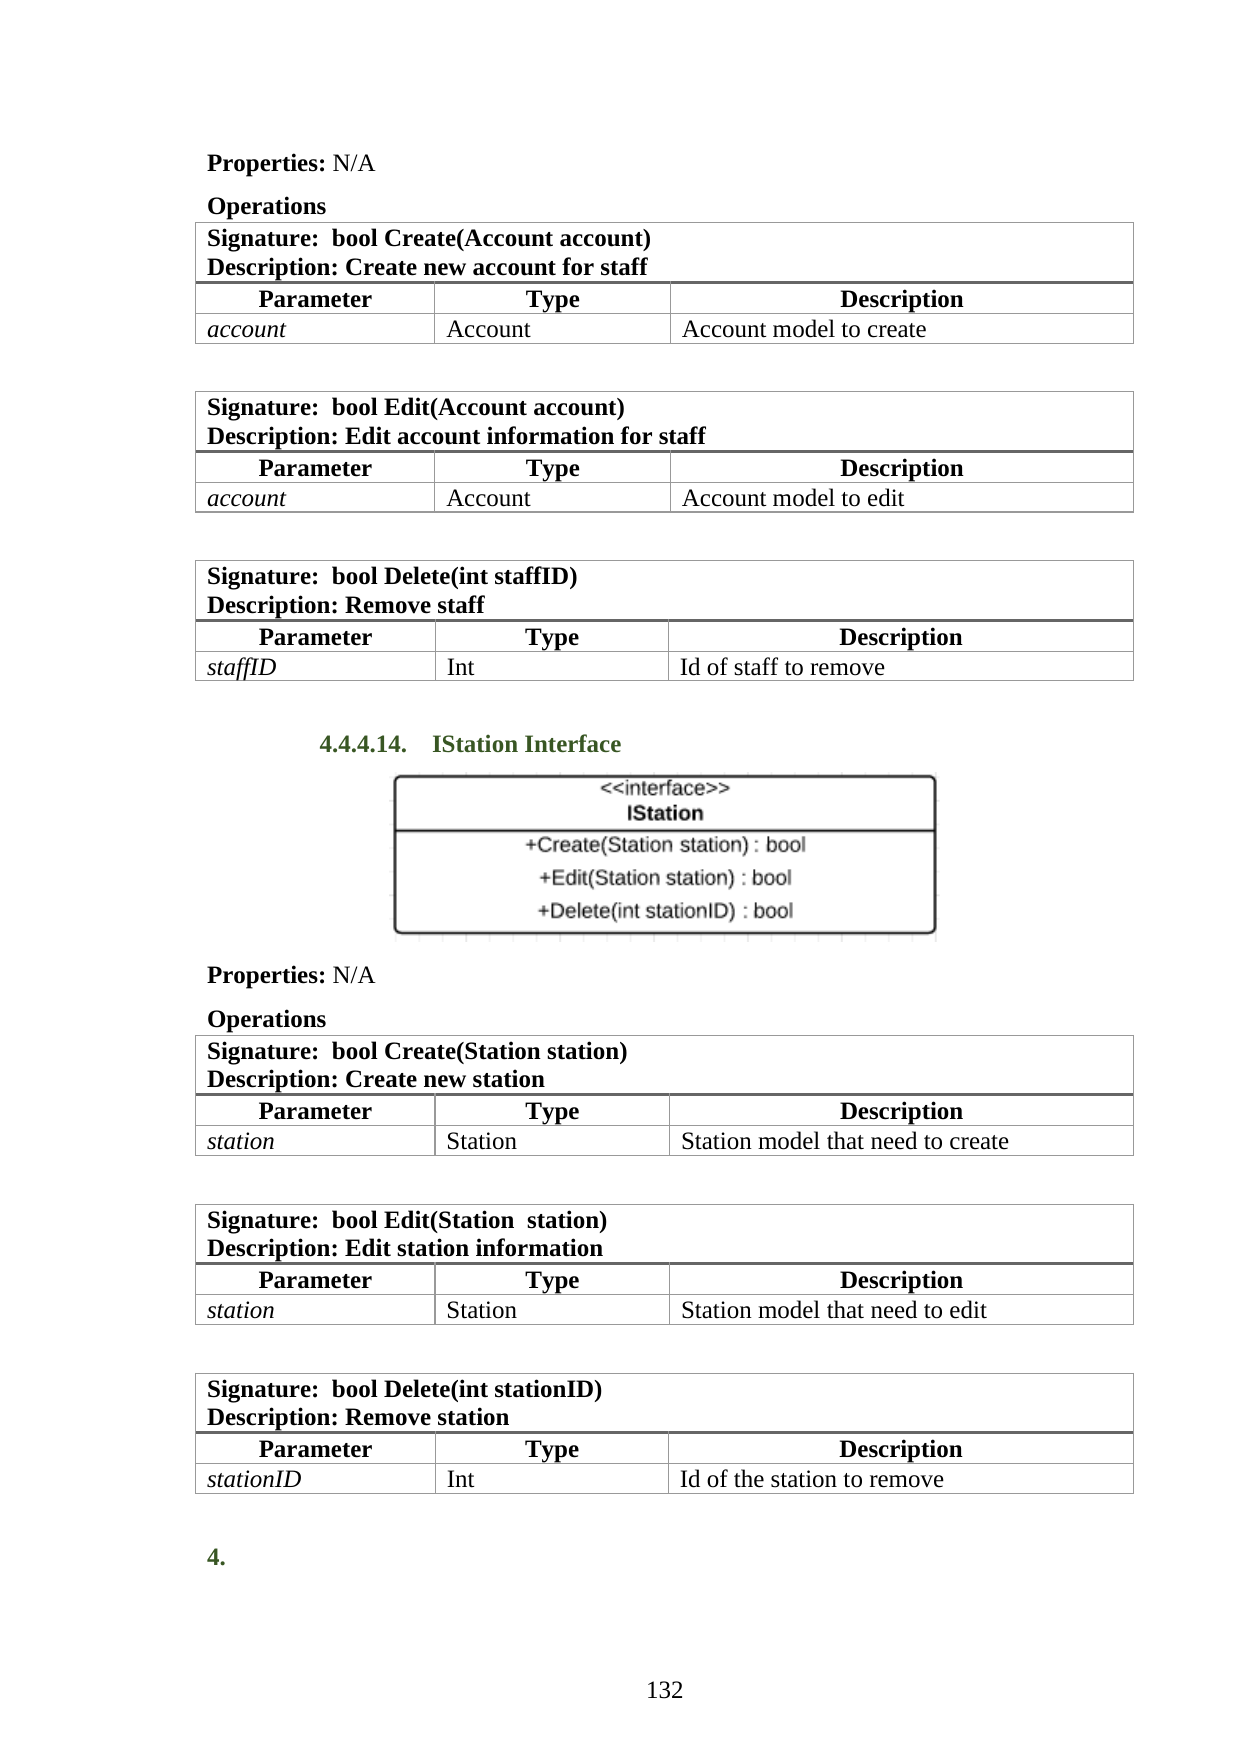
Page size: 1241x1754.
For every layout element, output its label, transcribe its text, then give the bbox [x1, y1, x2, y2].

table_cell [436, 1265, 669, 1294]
text Operations [207, 191, 1122, 220]
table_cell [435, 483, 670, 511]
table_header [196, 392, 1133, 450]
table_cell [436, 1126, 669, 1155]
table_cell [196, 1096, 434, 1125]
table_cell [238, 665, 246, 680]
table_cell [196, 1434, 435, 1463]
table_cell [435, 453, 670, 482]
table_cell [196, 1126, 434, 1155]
text Properties: N/A [207, 148, 1122, 176]
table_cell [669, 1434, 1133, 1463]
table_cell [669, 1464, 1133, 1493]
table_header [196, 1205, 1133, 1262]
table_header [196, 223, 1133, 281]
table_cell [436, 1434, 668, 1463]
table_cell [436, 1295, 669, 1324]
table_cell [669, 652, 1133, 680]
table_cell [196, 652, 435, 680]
picture [389, 772, 940, 942]
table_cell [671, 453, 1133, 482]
text Properties: N/A [207, 960, 1122, 989]
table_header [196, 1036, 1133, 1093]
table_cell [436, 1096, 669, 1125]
subtitle IStation Interface [319, 729, 1122, 758]
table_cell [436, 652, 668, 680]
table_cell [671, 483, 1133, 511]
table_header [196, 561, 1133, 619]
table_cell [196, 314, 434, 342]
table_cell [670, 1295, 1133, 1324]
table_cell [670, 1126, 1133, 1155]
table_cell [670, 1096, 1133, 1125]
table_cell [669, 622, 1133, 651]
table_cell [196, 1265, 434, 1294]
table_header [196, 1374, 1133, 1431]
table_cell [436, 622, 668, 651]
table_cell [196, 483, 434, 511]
text Operations [207, 1004, 1122, 1032]
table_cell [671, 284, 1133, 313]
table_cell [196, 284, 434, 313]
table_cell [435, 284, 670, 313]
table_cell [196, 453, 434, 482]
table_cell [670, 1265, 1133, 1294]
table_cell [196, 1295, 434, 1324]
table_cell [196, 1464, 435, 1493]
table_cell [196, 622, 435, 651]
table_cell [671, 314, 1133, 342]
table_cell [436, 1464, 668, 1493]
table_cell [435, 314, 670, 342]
